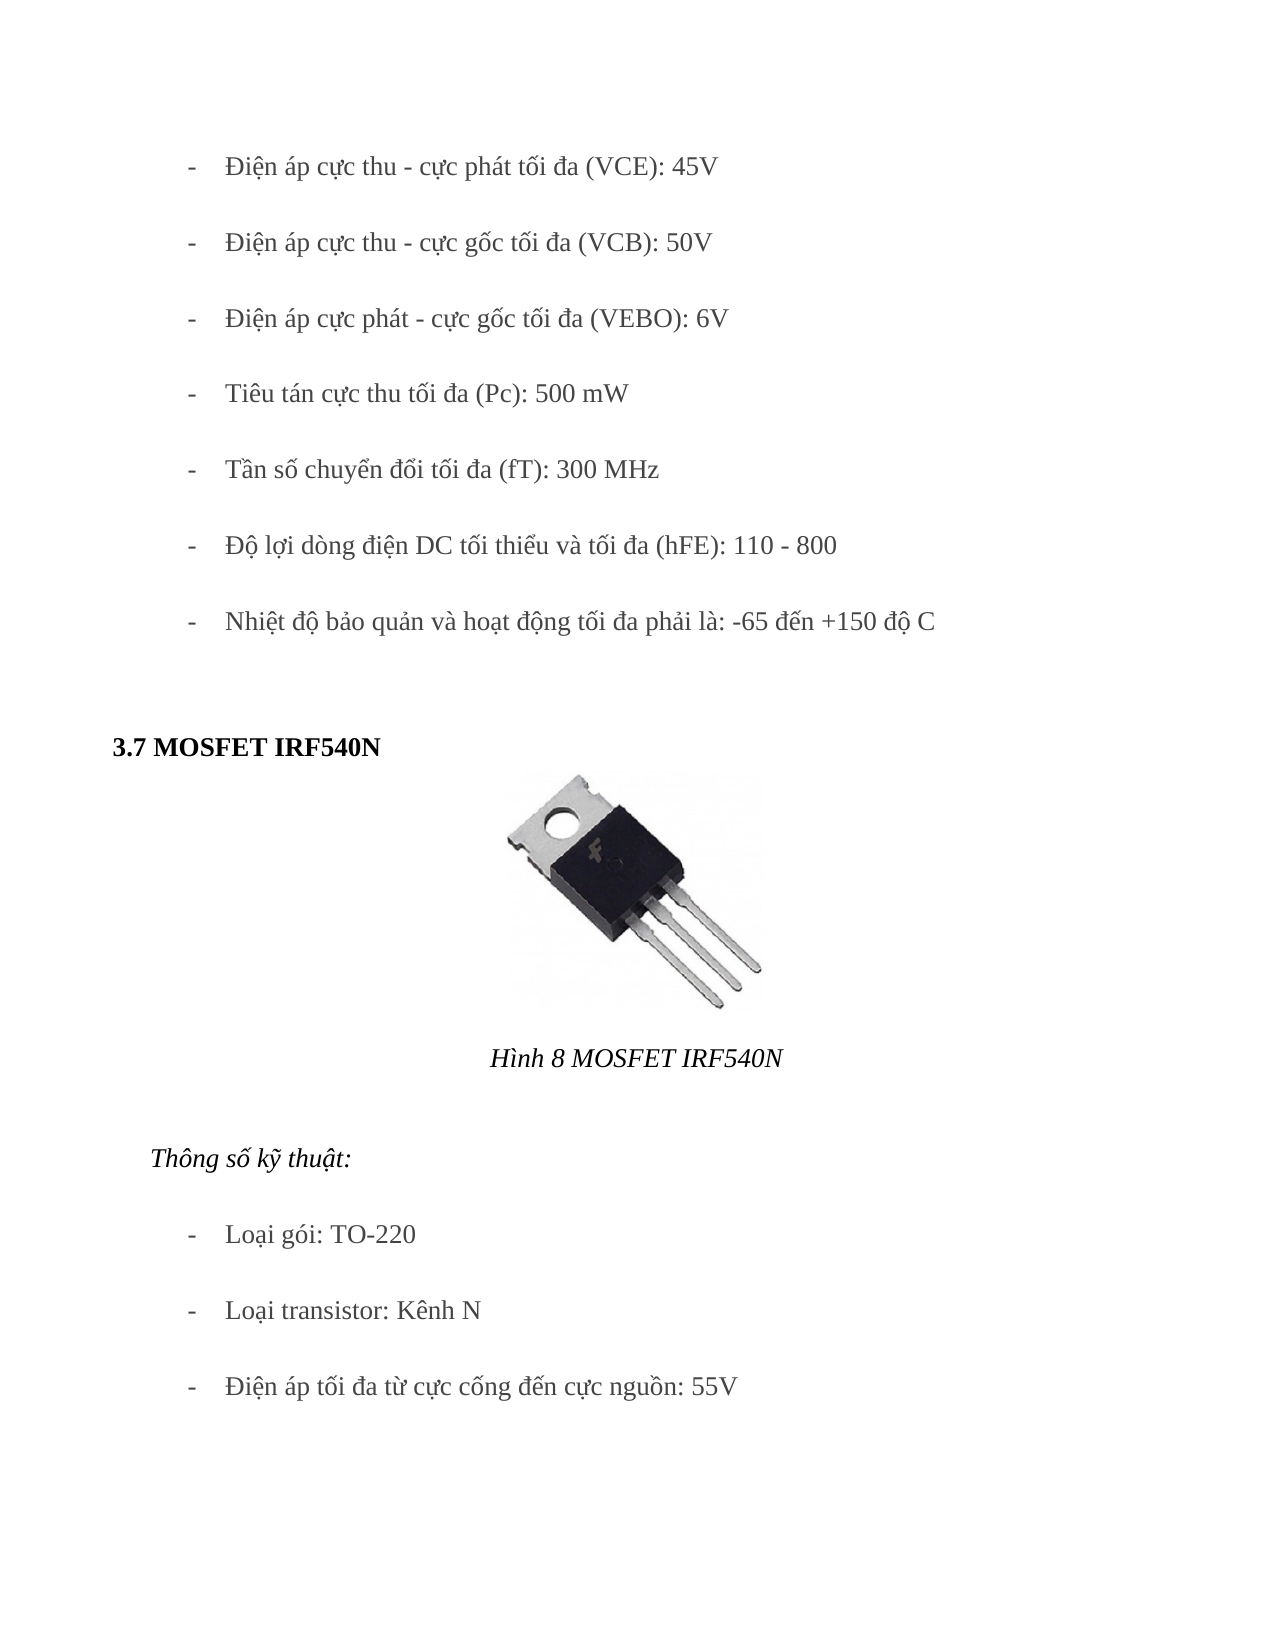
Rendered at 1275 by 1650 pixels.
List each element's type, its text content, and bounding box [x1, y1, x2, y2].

list Điện áp cực thu - cực phát tối đa (VCE): 45V [187, 150, 1125, 181]
list Tiêu tán cực thu tối đa (Pc): 500 mW [187, 377, 1125, 409]
list Loại transistor: Kênh N [187, 1294, 1125, 1325]
list Tần số chuyển đổi tối đa (fT): 300 MHz [187, 453, 1125, 484]
list Nhiệt độ bảo quản và hoạt động tối đa phải là: -65 đến +150 độ C [187, 605, 1125, 636]
list Điện áp tối đa từ cực cống đến cực nguồn: 55V [187, 1370, 1125, 1401]
picture [495, 764, 774, 1023]
list Điện áp cực thu - cực gốc tối đa (VCB): 50V [187, 226, 1125, 257]
text Thông số kỹ thuật: [150, 1142, 1125, 1173]
text Hình 8 MOSFET IRF540N [150, 1042, 1125, 1073]
list Loại gói: TO-220 [187, 1218, 1125, 1249]
list Điện áp cực phát - cực gốc tối đa (VEBO): 6V [187, 302, 1125, 333]
subtitle 3.7 MOSFET IRF540N [112, 731, 1125, 762]
list Độ lợi dòng điện DC tối thiểu và tối đa (hFE): 110 - 800 [187, 529, 1125, 560]
